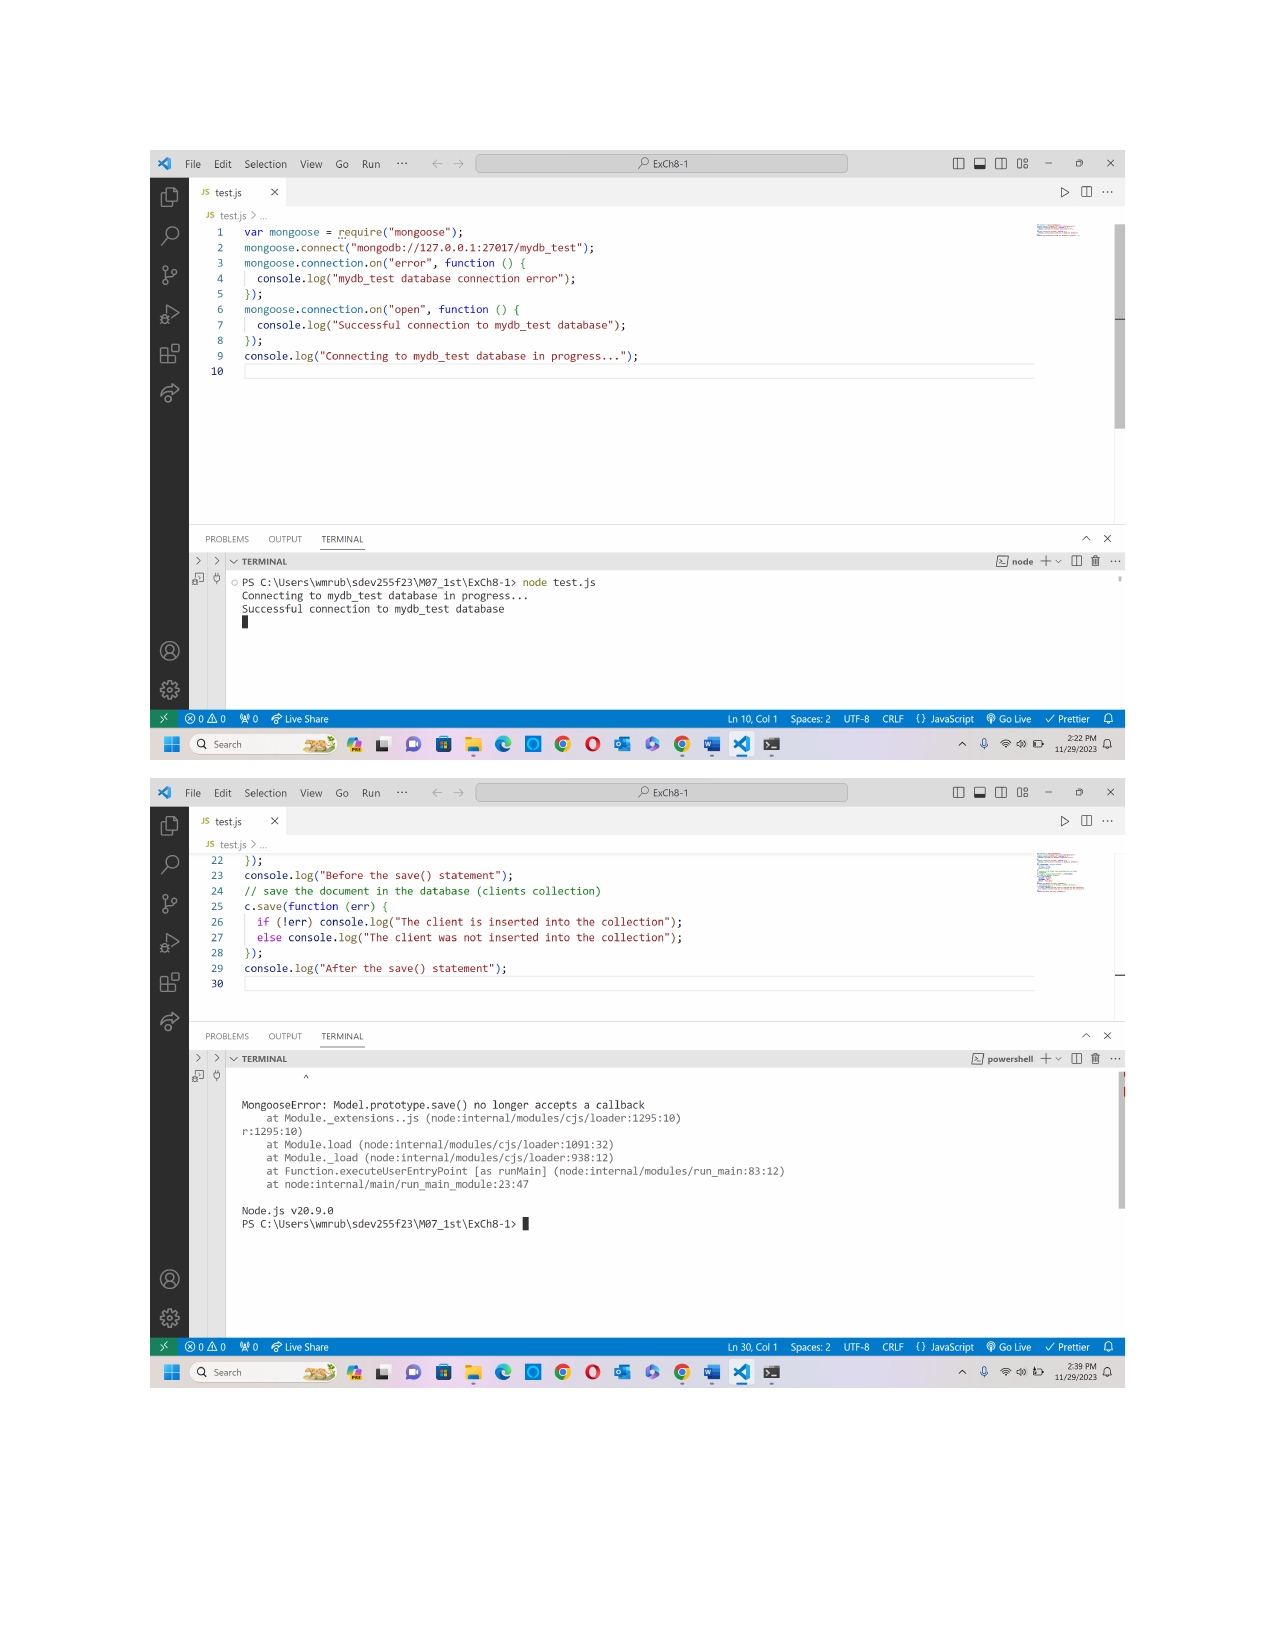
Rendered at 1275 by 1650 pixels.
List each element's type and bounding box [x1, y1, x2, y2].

picture [150, 778, 1125, 1388]
picture [150, 150, 1125, 760]
